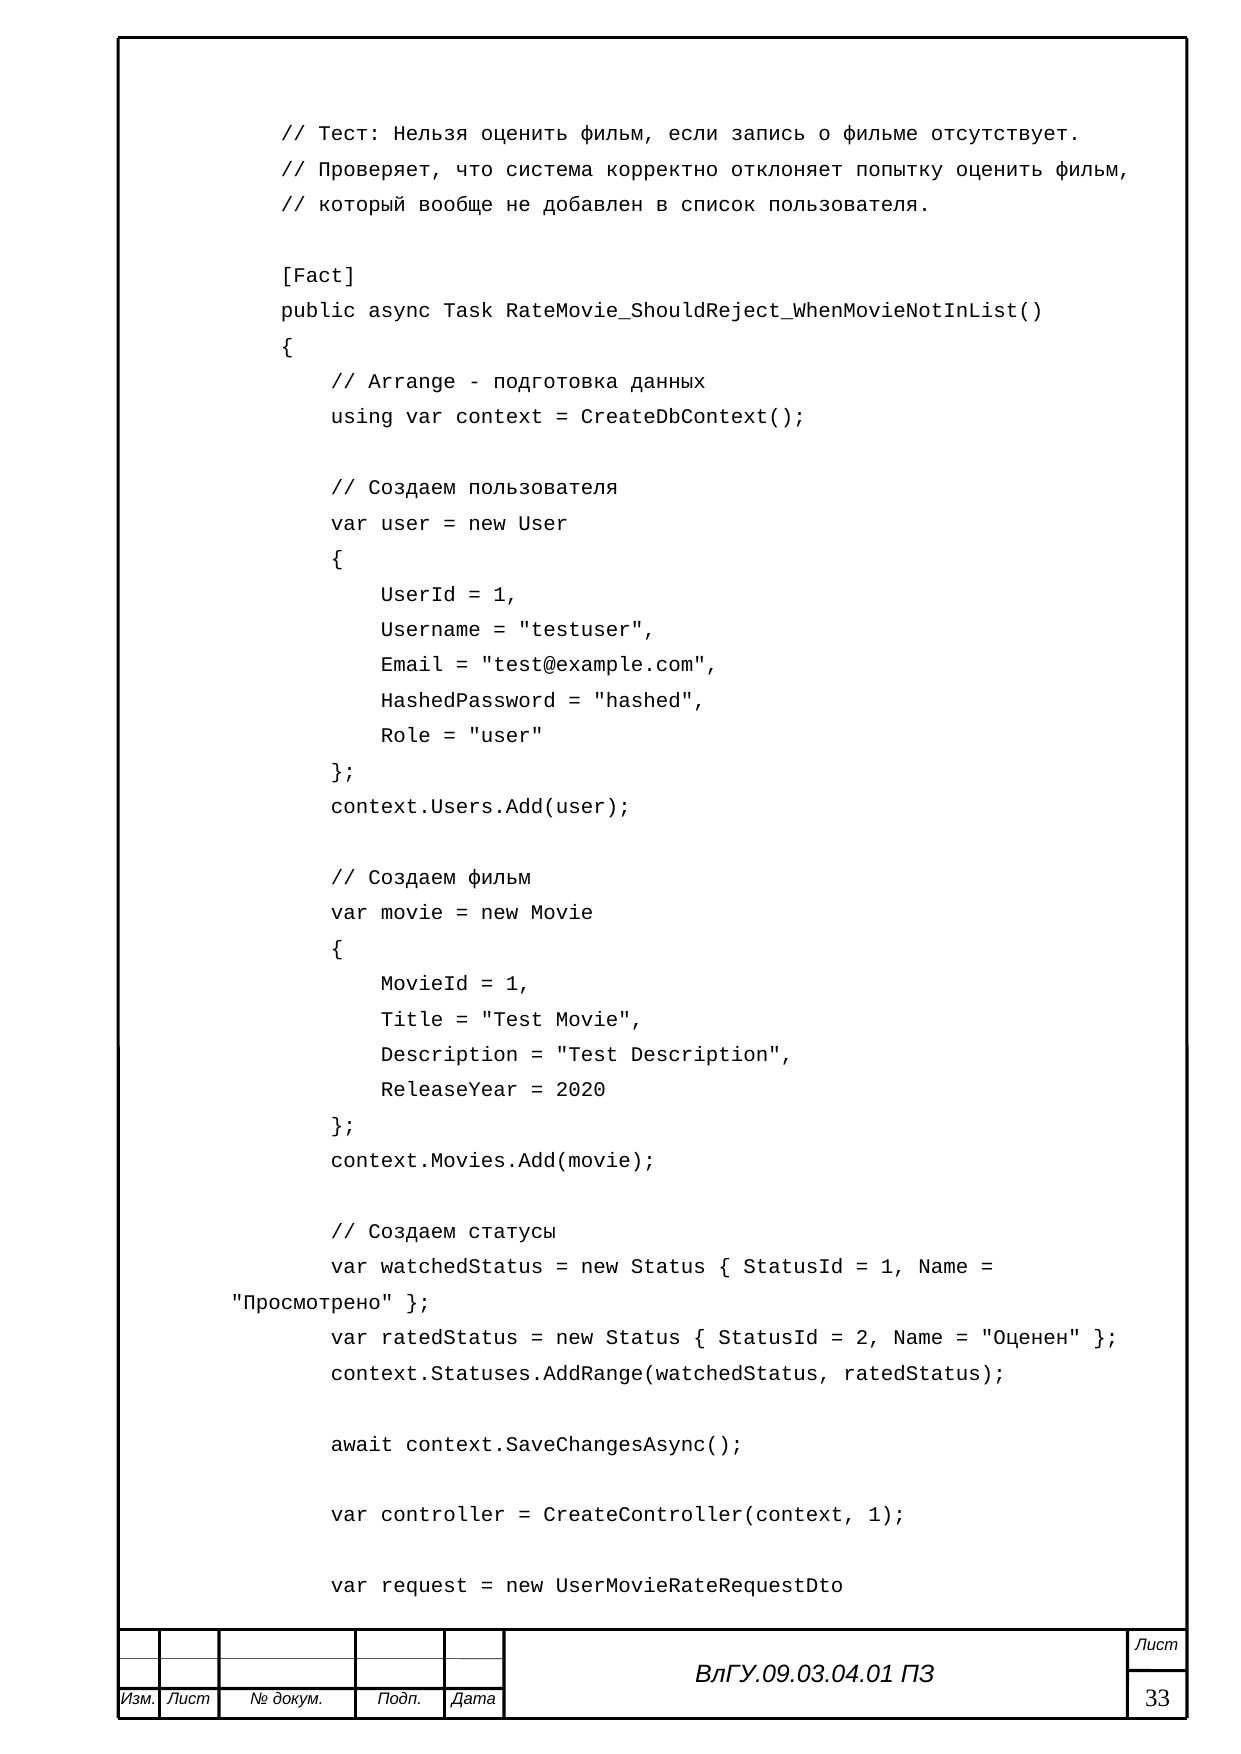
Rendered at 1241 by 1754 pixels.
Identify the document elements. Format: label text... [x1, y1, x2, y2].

text var request = new UserMovieRateRequestDto [231, 1575, 1194, 1599]
text var controller = CreateController(context, 1); [231, 1504, 1194, 1528]
text ReleaseYear = 2020 [231, 1079, 1194, 1103]
text UserId = 1, [231, 584, 1194, 607]
text HashedPassword = "hashed", [231, 690, 1194, 713]
text using var context = CreateDbContext(); [231, 407, 1194, 430]
text public async Task RateMovie_ShouldReject_WhenMovieNotInList() [231, 300, 1194, 324]
text // Проверяет, что система корректно отклоняет попытку оценить фильм, [231, 159, 1194, 182]
text // который вообще не добавлен в список пользователя. [231, 194, 1194, 218]
text context.Movies.Add(movie); [231, 1150, 1194, 1174]
text var watchedStatus = new Status { StatusId = 1, Name = "Просмотрено" }; [231, 1257, 1194, 1316]
text context.Statuses.AddRange(watchedStatus, ratedStatus); [231, 1363, 1194, 1386]
text }; [231, 761, 1194, 784]
text await context.SaveChangesAsync(); [231, 1434, 1194, 1457]
text var user = new User [231, 513, 1194, 536]
text MovieId = 1, [231, 973, 1194, 997]
text // Arrange - подготовка данных [231, 371, 1194, 395]
text // Тест: Нельзя оценить фильм, если запись о фильме отсутствует. [231, 123, 1194, 147]
text context.Users.Add(user); [231, 796, 1194, 820]
text { [231, 548, 1194, 572]
text // Создаем пользователя [231, 477, 1194, 501]
text // Создаем статусы [231, 1221, 1194, 1245]
text { [231, 336, 1194, 359]
text var ratedStatus = new Status { StatusId = 2, Name = "Оценен" }; [231, 1327, 1194, 1351]
text { [231, 938, 1194, 961]
text Title = "Test Movie", [231, 1009, 1194, 1032]
text // Создаем фильм [231, 867, 1194, 891]
text Description = "Test Description", [231, 1044, 1194, 1068]
text Email = "test@example.com", [231, 654, 1194, 678]
text }; [231, 1115, 1194, 1138]
text Username = "testuser", [231, 619, 1194, 643]
text [Fact] [231, 265, 1194, 288]
text var movie = new Movie [231, 902, 1194, 926]
text Role = "user" [231, 725, 1194, 749]
